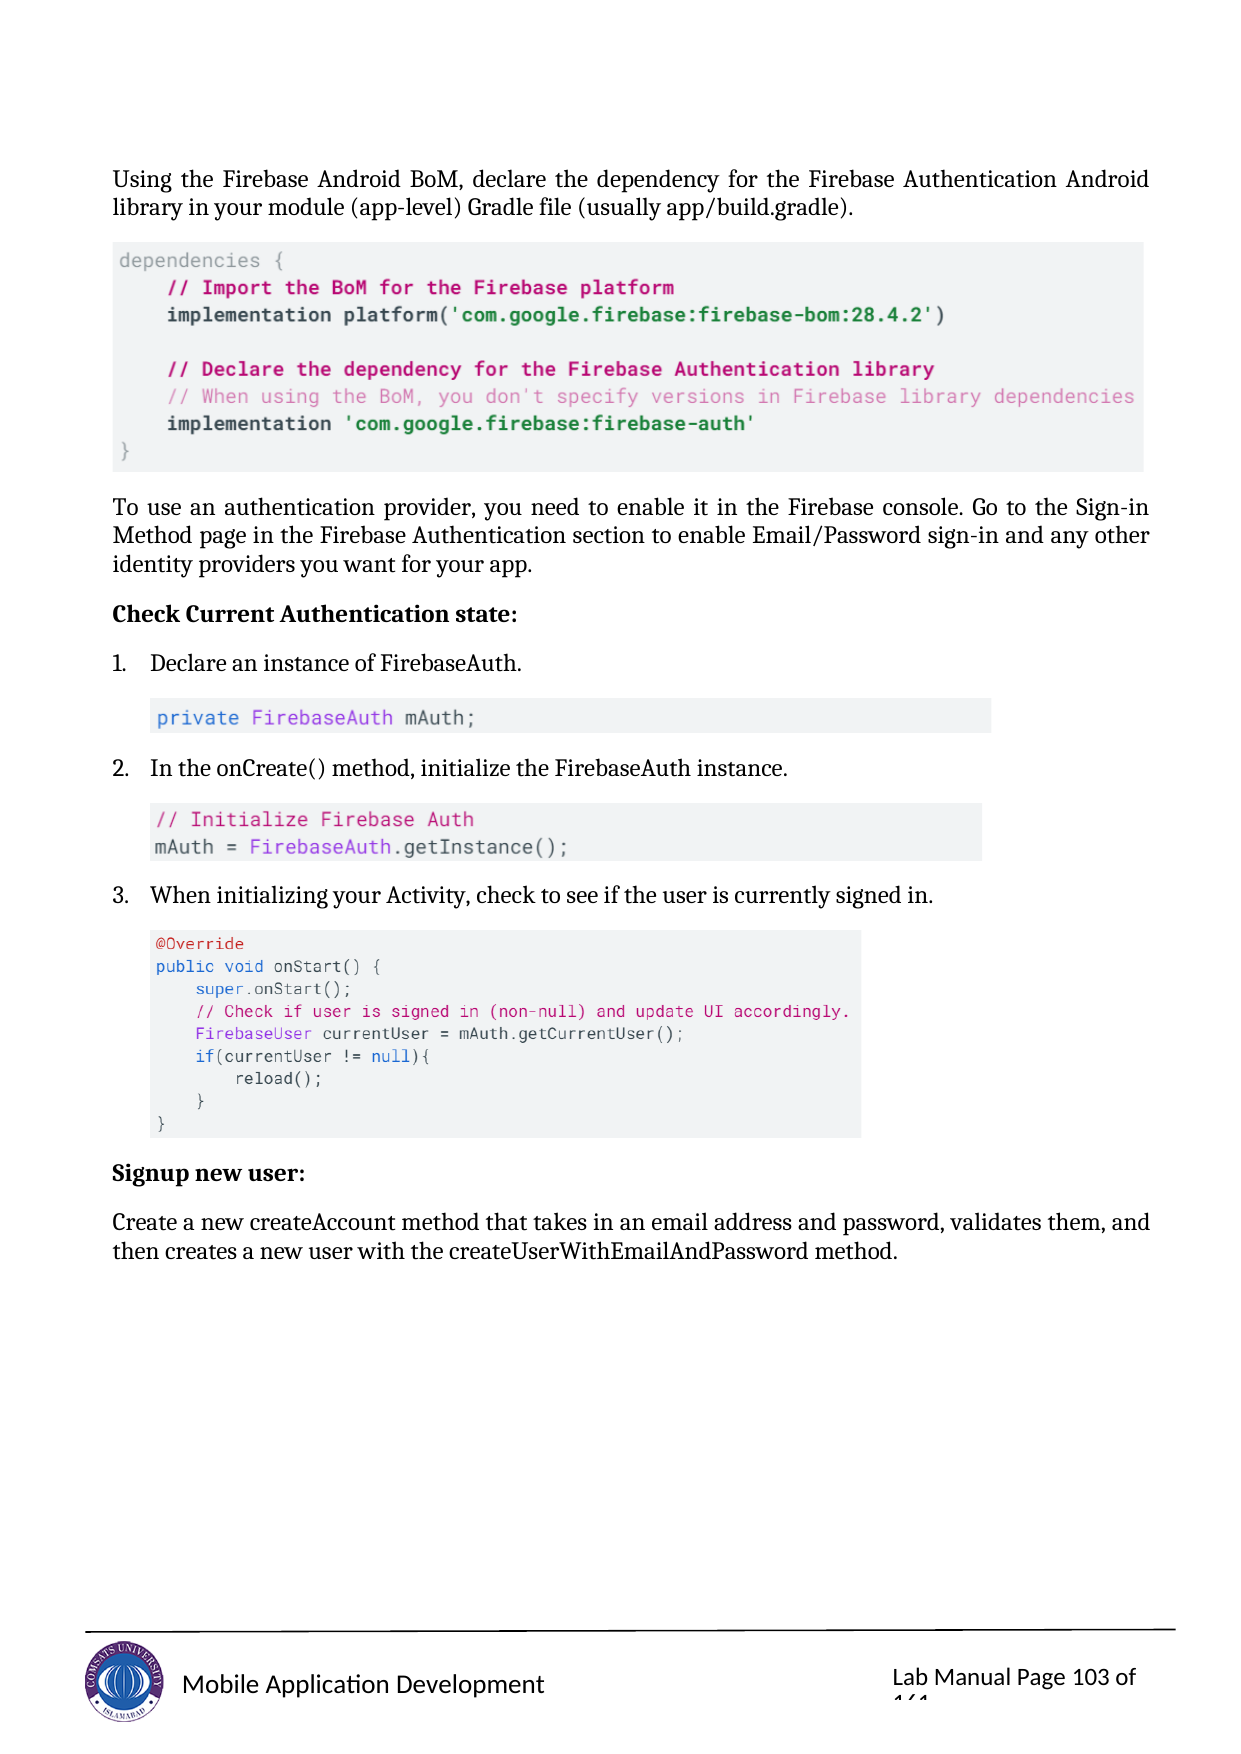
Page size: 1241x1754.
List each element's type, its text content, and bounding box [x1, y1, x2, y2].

picture [150, 930, 862, 1138]
text Using the Firebase Android BoM, declare the dependency for the Firebase Authentication Android library in your module (app-level) Gradle file (usually app/build.gradle). [112, 164, 1152, 222]
list When initializing your Activity, check to see if the user is currently signed in. [112, 881, 1152, 910]
picture [150, 698, 992, 733]
text Create a new createAccount method that takes in an email address and password, validates them, and then creates a new user with the createUserWithEmailAndPassword method. [112, 1208, 1152, 1266]
subtitle Signup new user: [112, 1159, 1240, 1187]
text To use an authentication provider, you need to enable it in the Firebase console. Go to the Sign-in Method page in the Firebase Authentication section to enable Email/Password sign-in and any other identity providers you want for your app. [112, 493, 1152, 579]
list Declare an instance of FirebaseAuth. [112, 649, 1152, 678]
picture [150, 803, 983, 861]
picture [112, 242, 1144, 472]
picture [85, 1641, 165, 1722]
list In the onCreate() method, initialize the FirebaseAuth instance. [112, 754, 1152, 782]
subtitle Check Current Authentication state: [112, 600, 1240, 628]
